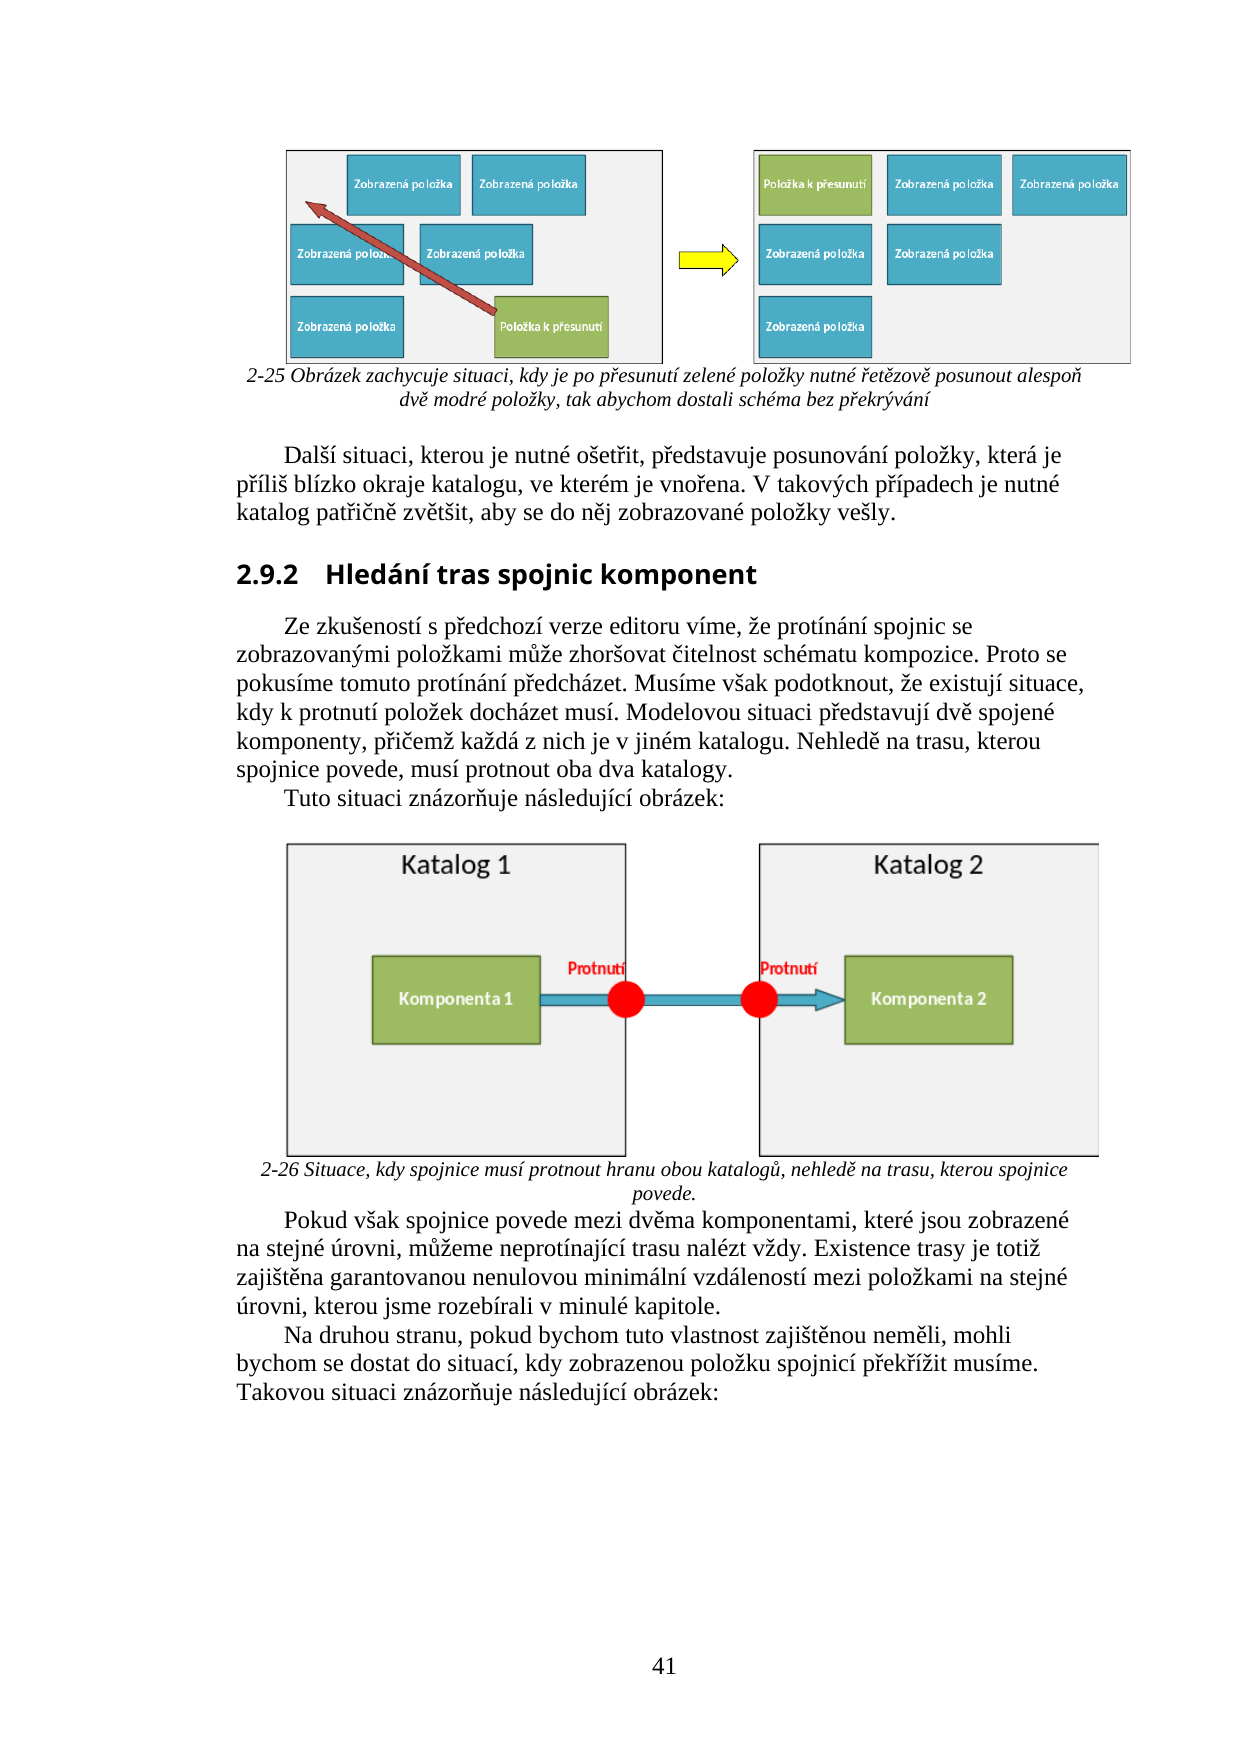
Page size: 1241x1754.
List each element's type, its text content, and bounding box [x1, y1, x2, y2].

text Pokud však spojnice povede mezi dvěma komponentami, které jsou zobrazené na stejné úrovni, můžeme neprotínající trasu nalézt vždy. Existence trasy je totiž zajištěna garantovanou nenulovou minimální vzdáleností mezi položkami na stejné úrovni, kterou jsme rozebírali v minulé kapitole. [236, 1205, 1092, 1320]
text Na druhou stranu, pokud bychom tuto vlastnost zajištěnou neměli, mohli bychom se dostat do situací, kdy zobrazenou položku spojnicí překřížit musíme. Takovou situaci znázorňuje následující obrázek: [236, 1320, 1092, 1406]
text Ze zkušeností s předchozí verze editoru víme, že protínání spojnic se zobrazovanými položkami může zhoršovat čitelnost schématu kompozice. Proto se pokusíme tomuto protínání předcházet. Musíme však podotknout, že existují situace, kdy k protnutí položek docházet musí. Modelovou situaci představují dvě spojené komponenty, přičemž každá z nich je v jiném katalogu. Nehledě na trasu, kterou spojnice povede, musí protnout oba dva katalogy. [236, 611, 1092, 783]
subtitle Hledání tras spojnic komponent [236, 555, 1092, 592]
text Tuto situaci znázorňuje následující obrázek: [236, 783, 1092, 812]
text Další situaci, kterou je nutné ošetřit, představuje posunování položky, která je příliš blízko okraje katalogu, ve kterém je vnořena. V takových případech je nutné katalog patřičně zvětšit, aby se do něj zobrazované položky vešly. [236, 440, 1092, 526]
